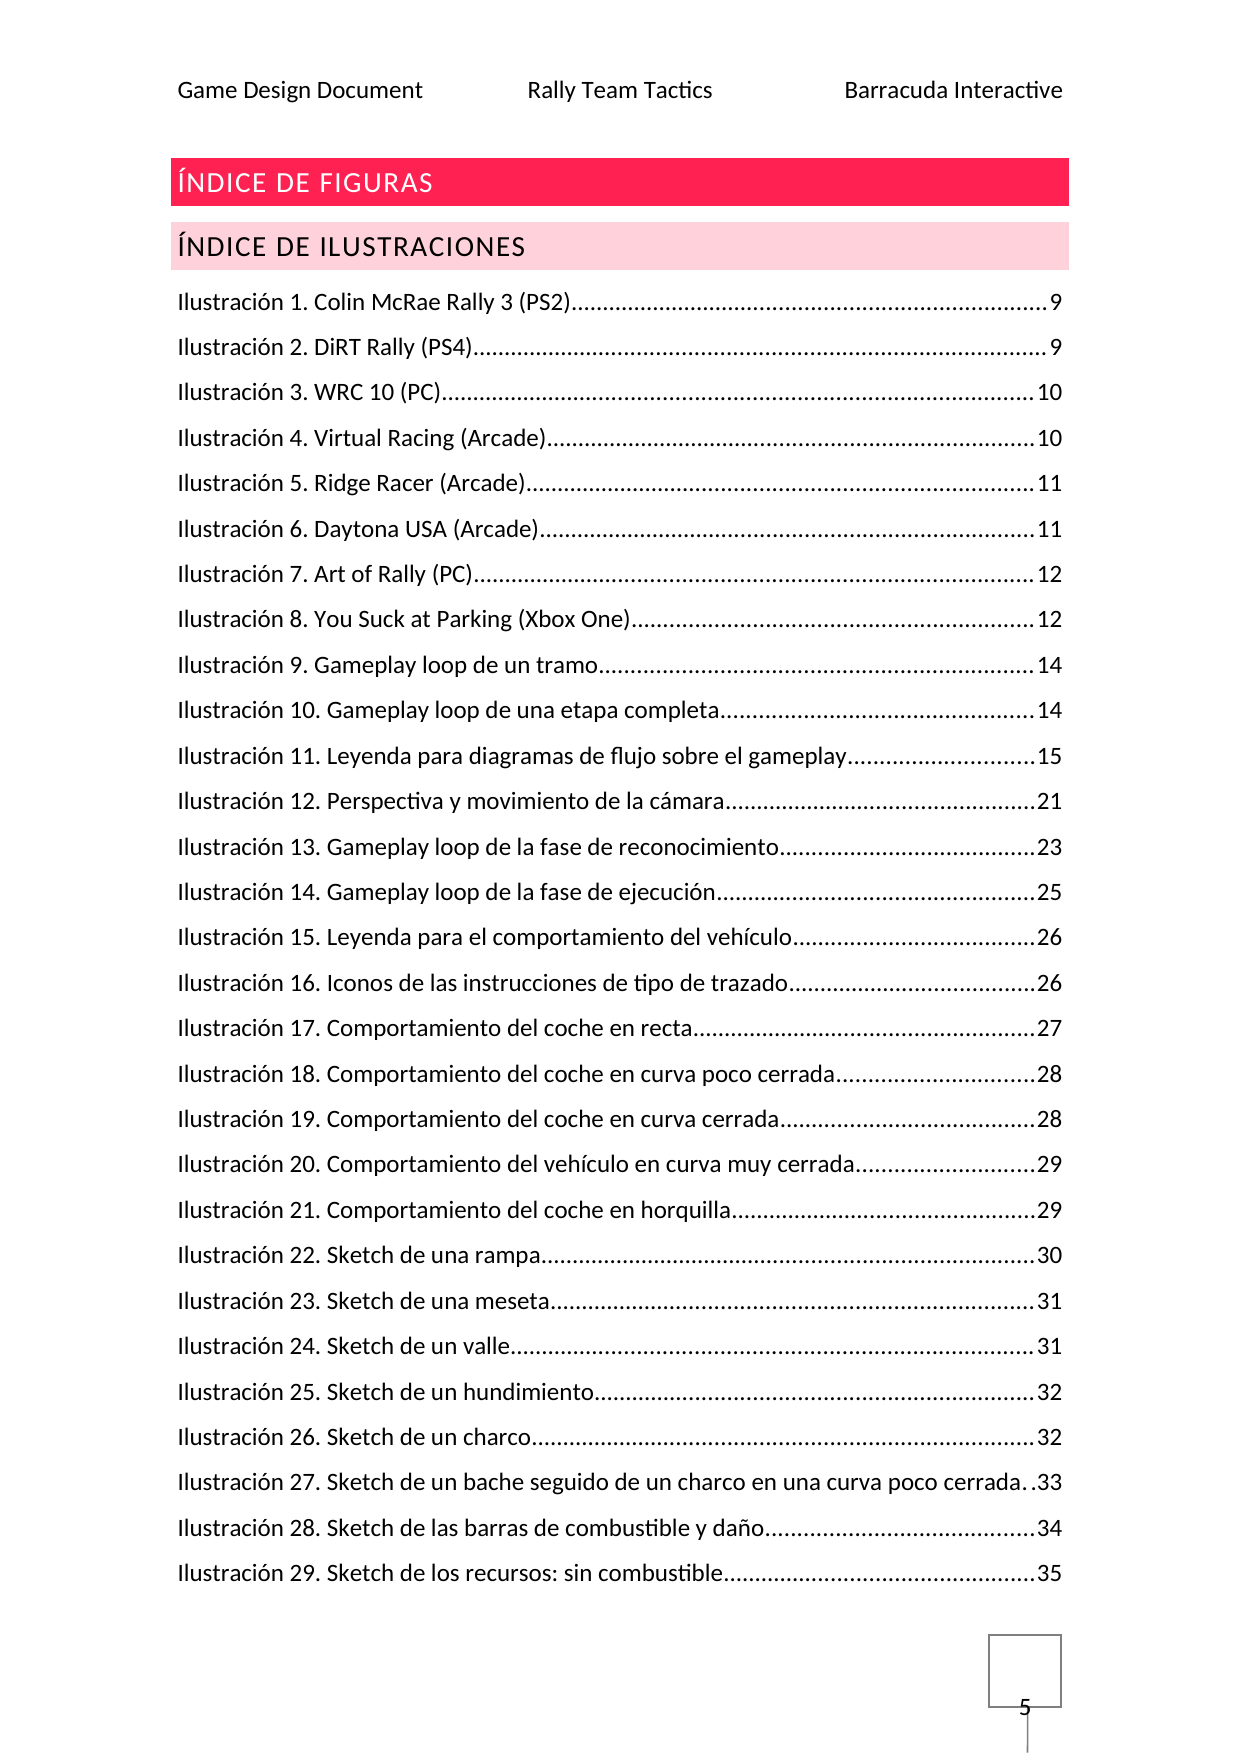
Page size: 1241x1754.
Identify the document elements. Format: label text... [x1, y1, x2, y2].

text Ilustración 13. Gameplay loop de la fase de reconocimiento 23 [177, 831, 1063, 861]
text Ilustración 21. Comportamiento del coche en horquilla 29 [177, 1194, 1063, 1224]
text Ilustración 23. Sketch de una meseta 31 [177, 1285, 1063, 1315]
text Ilustración 12. Perspectiva y movimiento de la cámara 21 [177, 785, 1063, 816]
text Ilustración 24. Sketch de un valle 31 [177, 1330, 1063, 1361]
text Ilustración 7. Art of Rally (PC) 12 [177, 558, 1063, 589]
text Ilustración 5. Ridge Racer (Arcade) 11 [177, 467, 1063, 498]
text Ilustración 8. You Suck at Parking (Xbox One) 12 [177, 604, 1063, 634]
text Ilustración 16. Iconos de las instrucciones de tipo de trazado 26 [177, 967, 1063, 997]
text Ilustración 20. Comportamiento del vehículo en curva muy cerrada 29 [177, 1149, 1063, 1179]
text Ilustración 26. Sketch de un charco 32 [177, 1421, 1063, 1452]
subtitle Índice de ilustraciones [177, 228, 1063, 264]
text Ilustración 14. Gameplay loop de la fase de ejecución 25 [177, 876, 1063, 907]
text Ilustración 6. Daytona USA (Arcade) 11 [177, 513, 1063, 543]
text Ilustración 22. Sketch de una rampa 30 [177, 1239, 1063, 1270]
text Ilustración 25. Sketch de un hundimiento 32 [177, 1376, 1063, 1406]
text Ilustración 17. Comportamiento del coche en recta 27 [177, 1012, 1063, 1043]
text Ilustración 15. Leyenda para el comportamiento del vehículo 26 [177, 922, 1063, 952]
text Ilustración 2. DiRT Rally (PS4) 9 [177, 331, 1063, 362]
text Ilustración 19. Comportamiento del coche en curva cerrada 28 [177, 1103, 1063, 1134]
text Ilustración 29. Sketch de los recursos: sin combustible 35 [177, 1557, 1063, 1588]
text Ilustración 3. WRC 10 (PC) 10 [177, 377, 1063, 407]
text Ilustración 11. Leyenda para diagramas de flujo sobre el gameplay 15 [177, 740, 1063, 770]
text Ilustración 28. Sketch de las barras de combustible y daño 34 [177, 1512, 1063, 1542]
text Ilustración 18. Comportamiento del coche en curva poco cerrada 28 [177, 1058, 1063, 1088]
subtitle Índice de figuras [177, 164, 1063, 200]
text Ilustración 9. Gameplay loop de un tramo 14 [177, 649, 1063, 679]
text Ilustración 27. Sketch de un bache seguido de un charco en una curva poco cerrada 33 [177, 1467, 1063, 1497]
text Ilustración 4. Virtual Racing (Arcade) 10 [177, 422, 1063, 452]
text Ilustración 10. Gameplay loop de una etapa completa 14 [177, 694, 1063, 725]
text Ilustración 1. Colin McRae Rally 3 (PS2) 9 [177, 286, 1063, 316]
